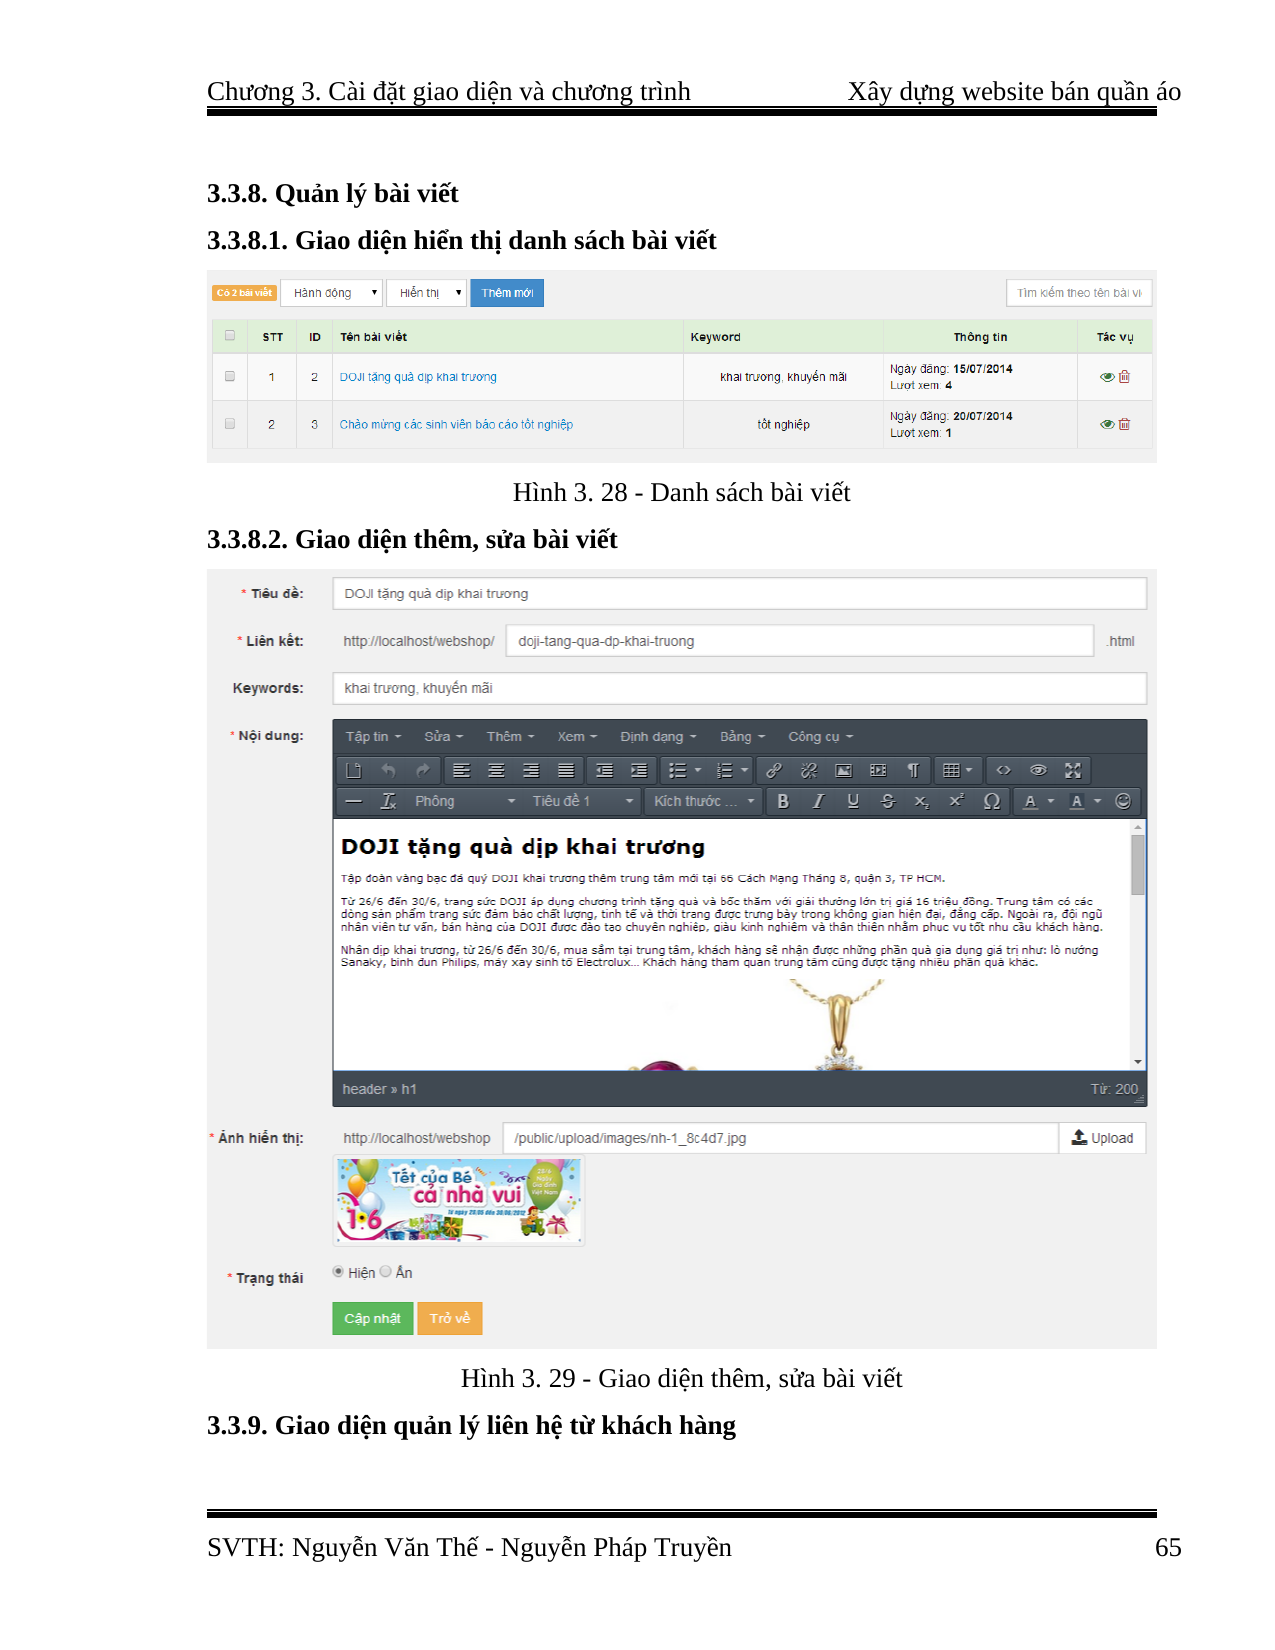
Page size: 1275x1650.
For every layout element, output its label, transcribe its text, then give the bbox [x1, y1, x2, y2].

text Hình 3. 29 - Giao diện thêm, sửa bài viết [207, 1362, 1157, 1393]
picture [206, 569, 1157, 1349]
list Giao diện quản lý liên hệ từ khách hàng [207, 1409, 1157, 1440]
picture [206, 270, 1157, 463]
list Giao diện hiển thị danh sách bài viết [207, 224, 1157, 255]
list Giao diện thêm, sửa bài viết [207, 523, 1157, 554]
list Quản lý bài viết [207, 177, 1157, 208]
text Hình 3. 28 - Danh sách bài viết [207, 476, 1157, 507]
